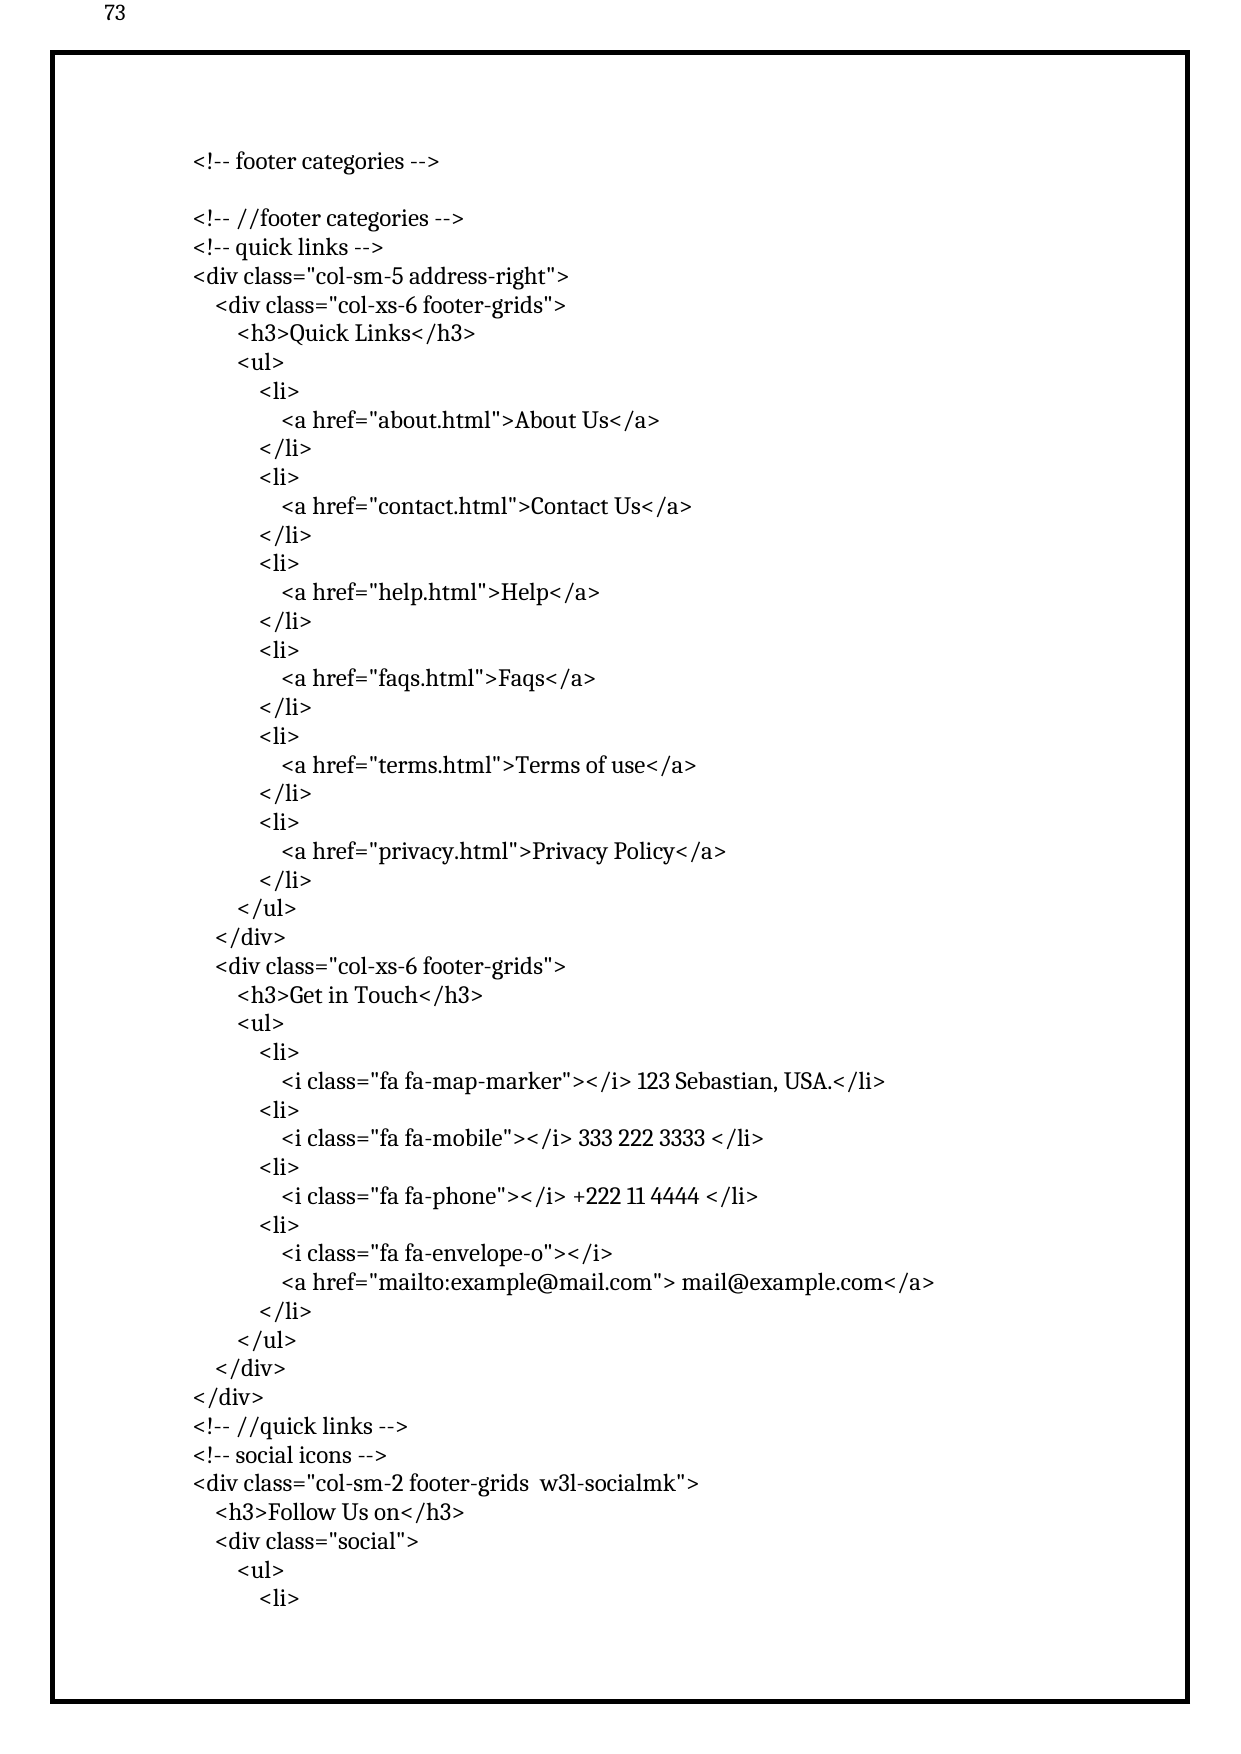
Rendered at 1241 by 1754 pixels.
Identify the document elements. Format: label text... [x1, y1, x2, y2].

text </div> [104, 1354, 1138, 1383]
text <div class="col-sm-2 footer-grids w3l-socialmk"> [104, 1469, 1138, 1498]
text </li> [104, 521, 1138, 549]
text <h3>Follow Us on</h3> [104, 1498, 1138, 1527]
text <a href="help.html">Help</a> [104, 578, 1138, 607]
text <li> [104, 1038, 1138, 1067]
text </li> [104, 1297, 1138, 1326]
text <i class="fa fa-phone"></i> +222 11 4444 </li> [104, 1182, 1138, 1211]
text <a href="about.html">About Us</a> [104, 406, 1138, 434]
text </li> [104, 779, 1138, 808]
text <div class="col-xs-6 footer-grids"> [104, 952, 1138, 981]
text <li> [104, 463, 1138, 492]
text <!-- social icons --> [104, 1441, 1138, 1469]
text <!-- //quick links --> [104, 1412, 1138, 1441]
text </div> [104, 1383, 1138, 1412]
text <li> [104, 549, 1138, 578]
text </ul> [104, 894, 1138, 923]
text <a href="faqs.html">Faqs</a> [104, 664, 1138, 693]
text <h3>Quick Links</h3> [104, 319, 1138, 348]
text <li> [104, 1096, 1138, 1124]
text <div class="col-sm-5 address-right"> [104, 262, 1138, 291]
text <ul> [104, 1556, 1138, 1584]
text </li> [104, 607, 1138, 636]
text </ul> [104, 1326, 1138, 1354]
text </div> [104, 923, 1138, 952]
text <a href="contact.html">Contact Us</a> [104, 492, 1138, 521]
text <!-- //footer categories --> [104, 204, 1138, 233]
text <h3>Get in Touch</h3> [104, 981, 1138, 1009]
text <div class="social"> [104, 1527, 1138, 1556]
text </li> [104, 866, 1138, 894]
text <li> [104, 1153, 1138, 1182]
text <li> [104, 808, 1138, 837]
text <li> [104, 1211, 1138, 1239]
text <a href="privacy.html">Privacy Policy</a> [104, 837, 1138, 866]
text <li> [104, 722, 1138, 751]
text <ul> [104, 348, 1138, 377]
text </li> [104, 693, 1138, 722]
text <i class="fa fa-mobile"></i> 333 222 3333 </li> [104, 1124, 1138, 1153]
text <li> [104, 1584, 1138, 1613]
text <!-- quick links --> [104, 233, 1138, 262]
text </li> [104, 434, 1138, 463]
text <a href="mailto:example@mail.com"> mail@example.com</a> [104, 1268, 1138, 1297]
text <li> [104, 636, 1138, 664]
text <!-- footer categories --> [104, 147, 1138, 176]
text <ul> [104, 1009, 1138, 1038]
text <a href="terms.html">Terms of use</a> [104, 751, 1138, 779]
text <i class="fa fa-map-marker"></i> 123 Sebastian, USA.</li> [104, 1067, 1138, 1096]
text <li> [104, 377, 1138, 406]
text <i class="fa fa-envelope-o"></i> [104, 1239, 1138, 1268]
text <div class="col-xs-6 footer-grids"> [104, 291, 1138, 319]
